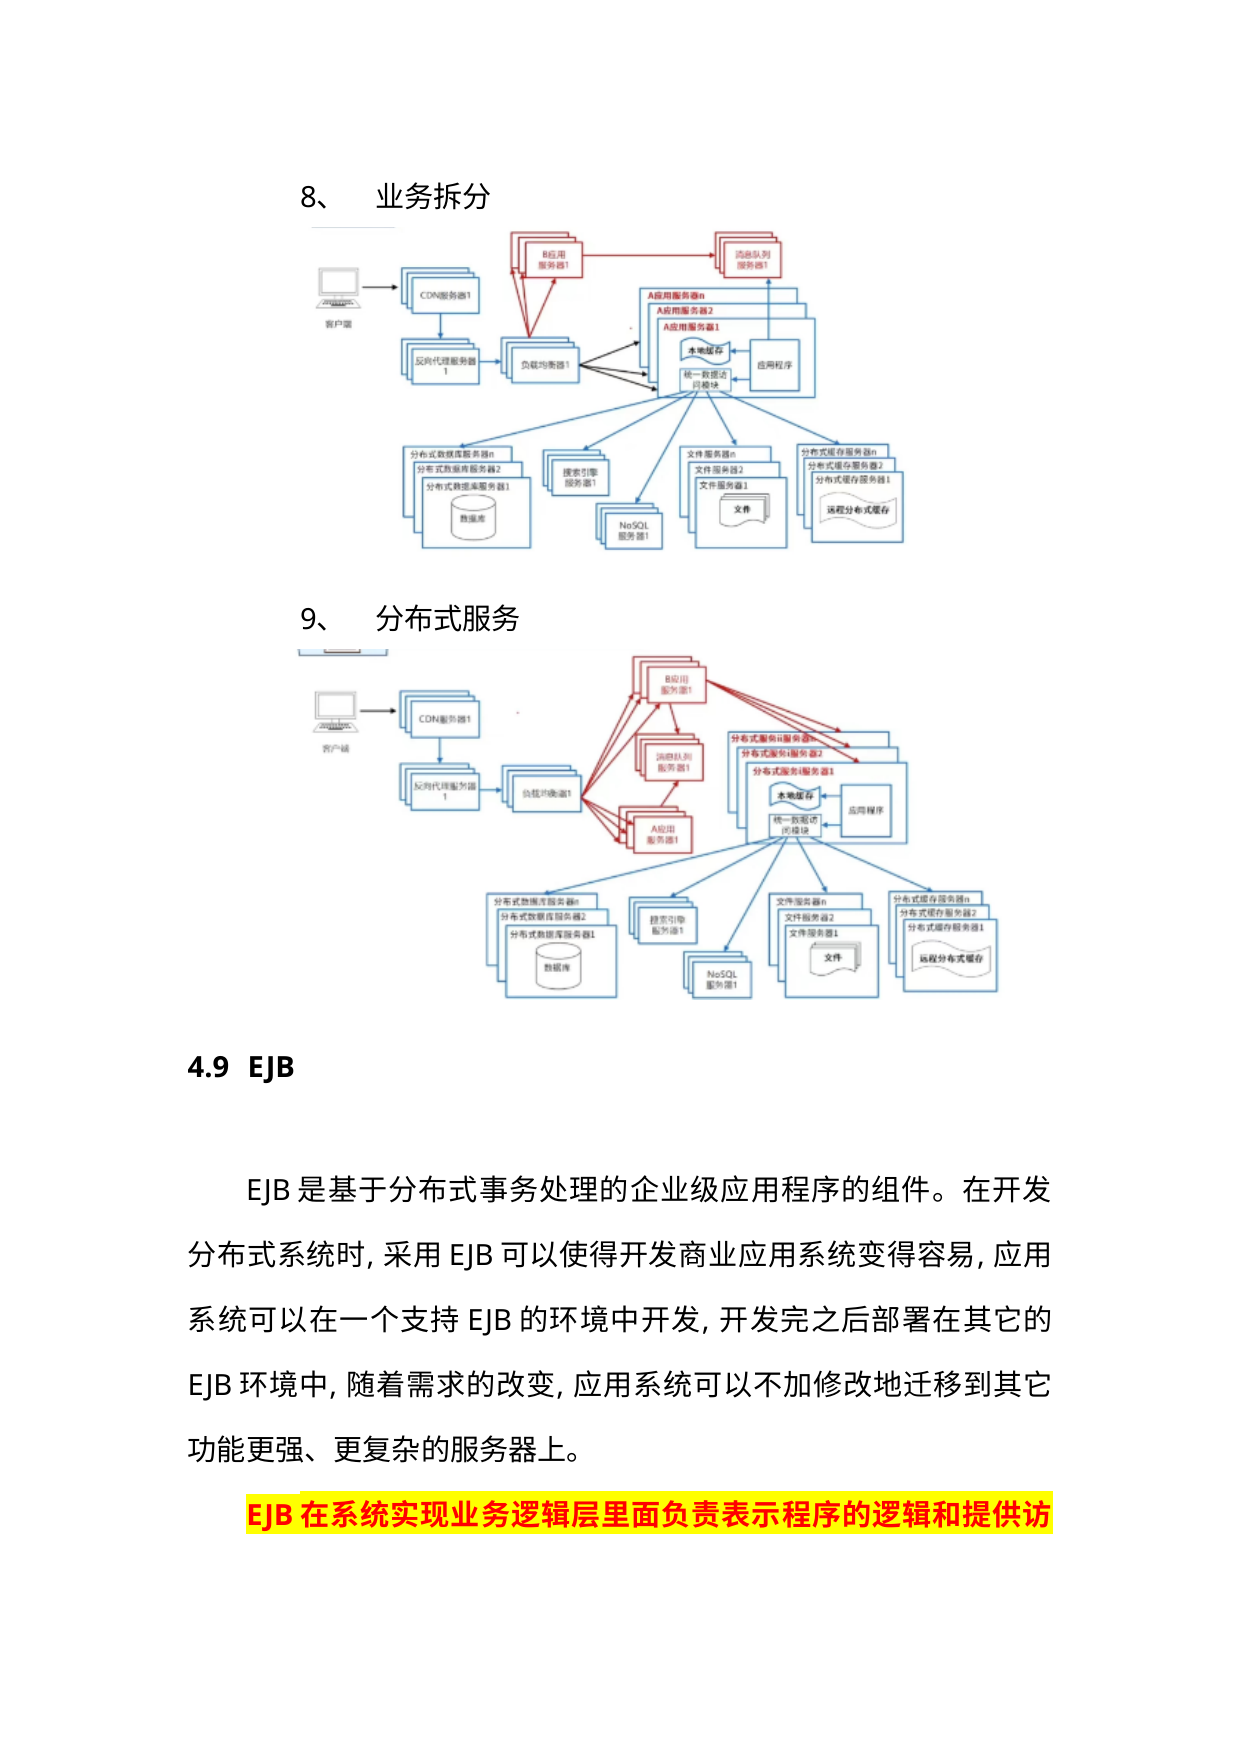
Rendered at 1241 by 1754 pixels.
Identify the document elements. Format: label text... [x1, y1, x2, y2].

picture [305, 227, 948, 557]
text EJB是基于分布式事务处理的企业级应用程序的组件。在开发分布式系统时, 采用EJB可以使得开发商业应用系统变得容易, 应用系统可以在一个支持EJB的环境中开发, 开发完之后部署在其它的EJB环境中, 随着需求的改变, 应用系统可以不加修改地迁移到其它功能更强、更复杂的服务器上。 [187, 1155, 1053, 1480]
picture [291, 649, 1015, 1000]
list 业务拆分 [300, 162, 1053, 227]
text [187, 1480, 1053, 1545]
list 分布式服务 [300, 584, 1053, 649]
subtitle EJB [187, 1034, 1053, 1099]
